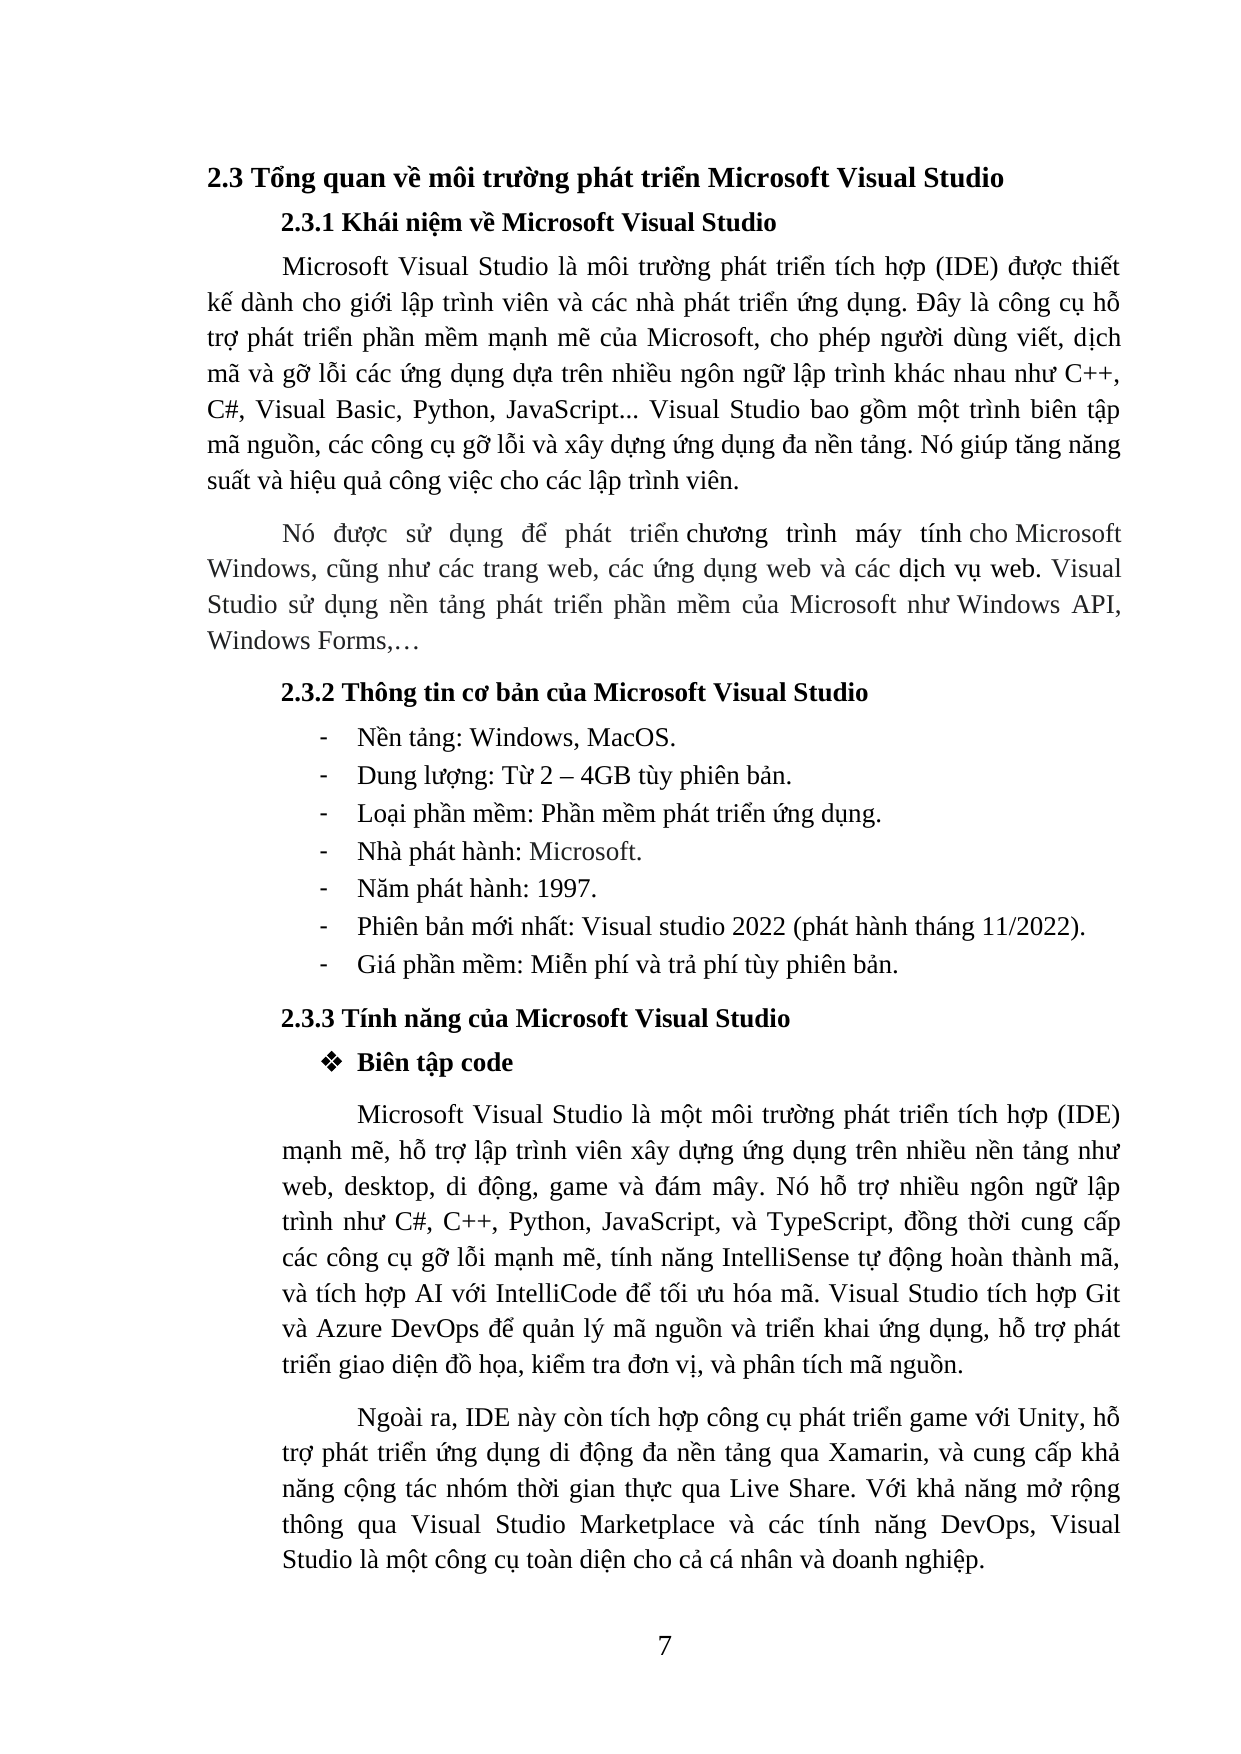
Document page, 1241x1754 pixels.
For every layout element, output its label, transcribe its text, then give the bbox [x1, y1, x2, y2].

list Dung lượng: Từ 2 – 4GB tùy phiên bản. [319, 758, 1122, 791]
list Loại phần mềm: Phần mềm phát triển ứng dụng. [319, 796, 1122, 829]
subtitle 2.3.3 Tính năng của Microsoft Visual Studio [207, 1002, 1122, 1033]
list Giá phần mềm: Miễn phí và trả phí tùy phiên bản. [319, 947, 1122, 980]
subtitle 2.3.1 Khái niệm về Microsoft Visual Studio [207, 206, 1122, 237]
subtitle 2.3 Tổng quan về môi trường phát triển Microsoft Visual Studio [207, 160, 1122, 194]
text Nó được sử dụng để phát triển chương trình máy tính cho Microsoft Windows, cũng như các trang web, các ứng dụng web và các dịch vụ web. Visual Studio sử dụng nền tảng phát triển phần mềm của Microsoft như Windows API, Windows Forms,… [207, 517, 1122, 588]
text Microsoft Visual Studio là một môi trường phát triển tích hợp (IDE) mạnh mẽ, hỗ trợ lập trình viên xây dựng ứng dụng trên nhiều nền tảng như web, desktop, di động, game và đám mây. Nó hỗ trợ nhiều ngôn ngữ lập trình như C#, C++, Python, JavaScript, và TypeScript, đồng thời cung cấp các công cụ gỡ lỗi mạnh mẽ, tính năng IntelliSense tự động hoàn thành mã, và tích hợp AI với IntelliCode để tối ưu hóa mã. Visual Studio tích hợp Git và Azure DevOps để quản lý mã nguồn và triển khai ứng dụng, hỗ trợ phát triển giao diện đồ họa, kiểm tra đơn vị, và phân tích mã nguồn. [282, 1098, 1122, 1379]
list Nhà phát hành: Microsoft. [319, 834, 1122, 867]
text Microsoft Visual Studio là môi trường phát triển tích hợp (IDE) được thiết kế dành cho giới lập trình viên và các nhà phát triển ứng dụng. Đây là công cụ hỗ trợ phát triển phần mềm mạnh mẽ của Microsoft, cho phép người dùng viết, dịch mã và gỡ lỗi các ứng dụng dựa trên nhiều ngôn ngữ lập trình khác nhau như C++, C#, Visual Basic, Python, JavaScript... Visual Studio bao gồm một trình biên tập mã nguồn, các công cụ gỡ lỗi và xây dựng ứng dụng đa nền tảng. Nó giúp tăng năng suất và hiệu quả công việc cho các lập trình viên. [207, 460, 1122, 495]
list Nền tảng: Windows, MacOS. [319, 720, 1122, 753]
list Biên tập code [319, 1046, 1122, 1077]
subtitle 2.3.2 Thông tin cơ bản của Microsoft Visual Studio [207, 676, 1122, 707]
list Năm phát hành: 1997. [319, 872, 1122, 904]
text Nó được sử dụng để phát triển chương trình máy tính cho Microsoft Windows, cũng như các trang web, các ứng dụng web và các dịch vụ web. Visual Studio sử dụng nền tảng phát triển phần mềm của Microsoft như Windows API, Windows Forms,… [207, 619, 1122, 655]
list Phiên bản mới nhất: Visual studio 2022 (phát hành tháng 11/2022). [319, 909, 1122, 942]
text Ngoài ra, IDE này còn tích hợp công cụ phát triển game với Unity, hỗ trợ phát triển ứng dụng di động đa nền tảng qua Xamarin, và cung cấp khả năng cộng tác nhóm thời gian thực qua Live Share. Với khả năng mở rộng thông qua Visual Studio Marketplace và các tính năng DevOps, Visual Studio là một công cụ toàn diện cho cả cá nhân và doanh nghiệp. [282, 1401, 1122, 1575]
